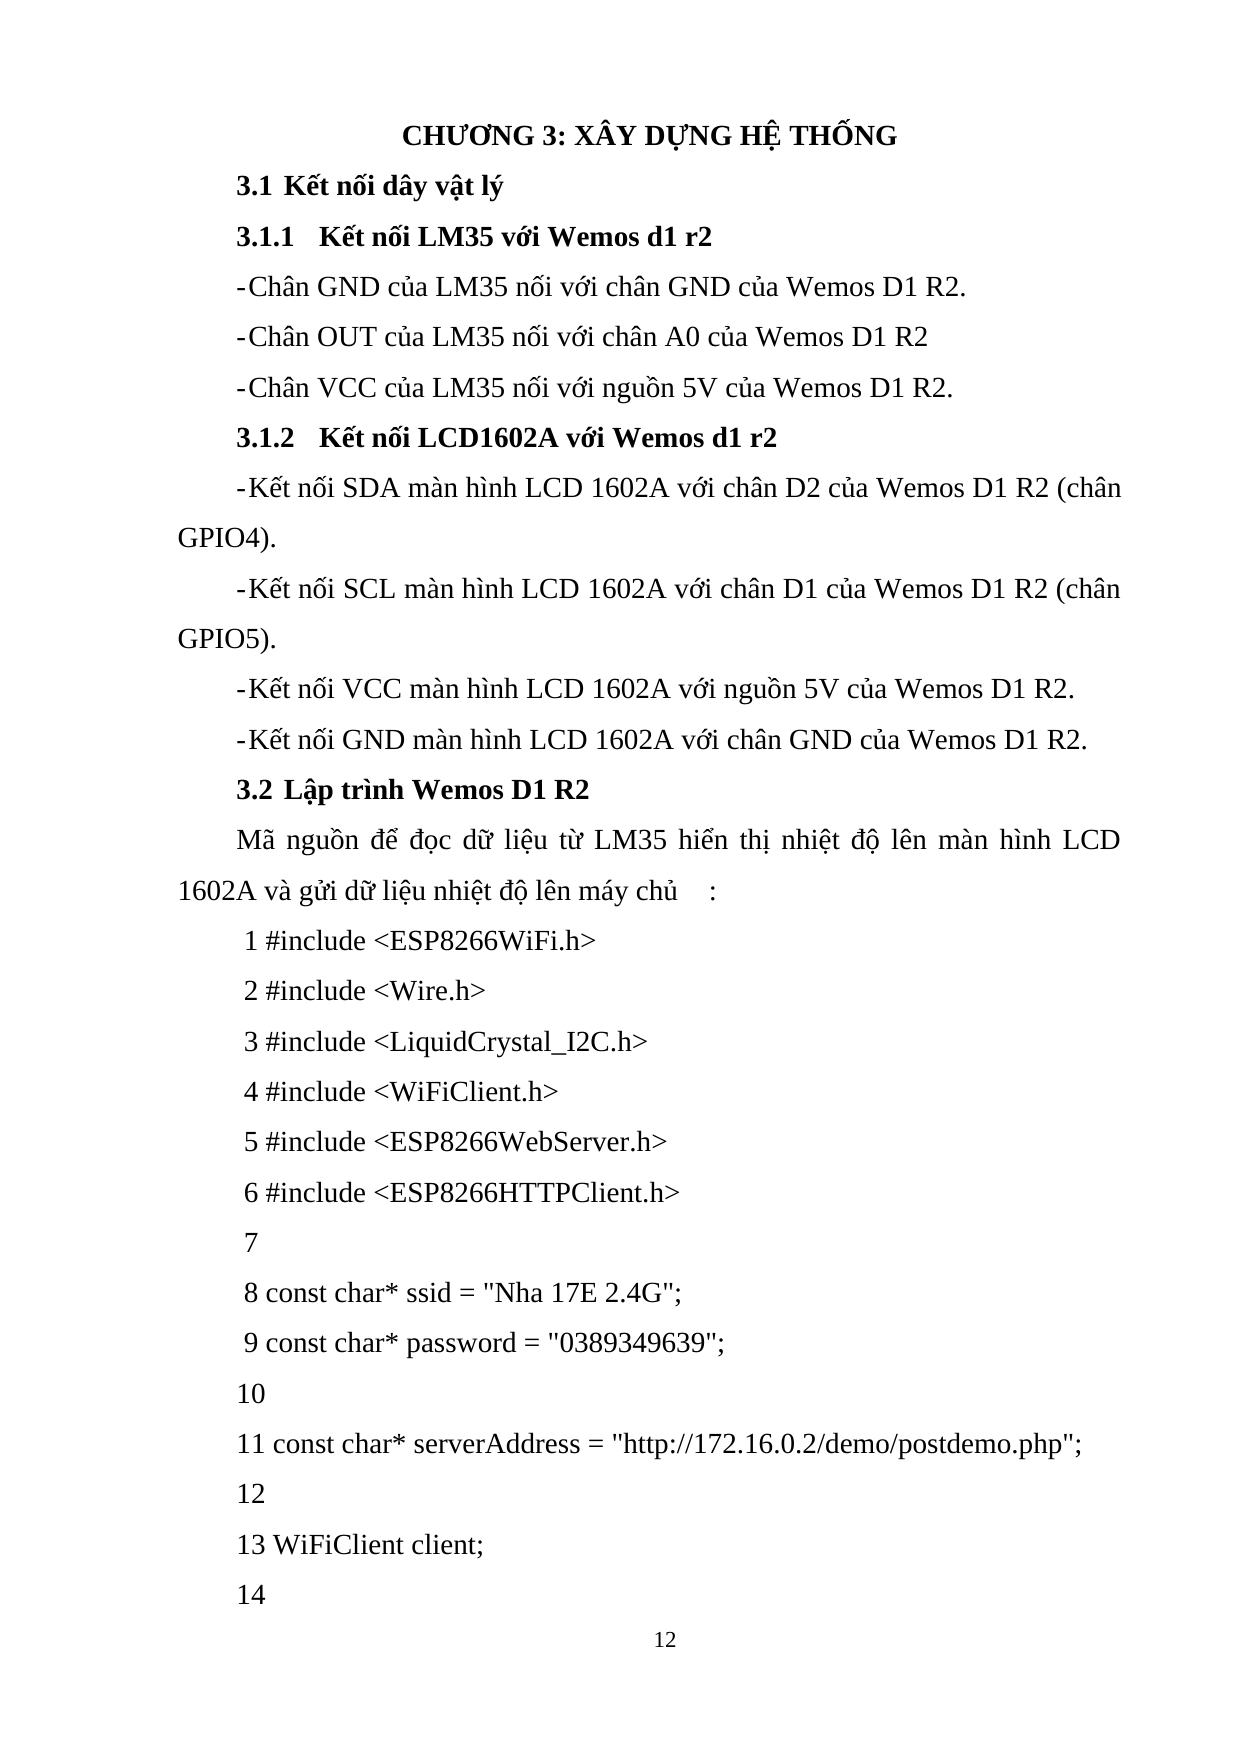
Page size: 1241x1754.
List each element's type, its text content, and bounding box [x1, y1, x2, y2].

text 14 [177, 1577, 1122, 1611]
text Mã nguồn để đọc dữ liệu từ LM35 hiển thị nhiệt độ lên màn hình LCD 1602A và gửi dữ liệu nhiệt độ lên máy chủ : [177, 822, 1122, 906]
text 2 #include <Wire.h> [177, 973, 1122, 1007]
text 11 const char* serverAddress = "http://172.16.0.2/demo/postdemo.php"; [177, 1426, 1122, 1460]
list Kết nối LCD1602A với Wemos d1 r2 [177, 420, 1122, 453]
list Chân GND của LM35 nối với chân GND của Wemos D1 R2. [177, 269, 1122, 303]
list Kết nối LM35 với Wemos d1 r2 [177, 219, 1122, 252]
list Kết nối dây vật lý [177, 168, 1122, 202]
text 6 #include <ESP8266HTTPClient.h> [177, 1175, 1122, 1208]
text 1 #include <ESP8266WiFi.h> [177, 923, 1122, 957]
list Kết nối GND màn hình LCD 1602A với chân GND của Wemos D1 R2. [177, 722, 1122, 755]
subtitle CHƯƠNG 3: XÂY DỰNG HỆ THỐNG [177, 118, 1122, 152]
text 4 #include <WiFiClient.h> [177, 1074, 1122, 1108]
text 8 const char* ssid = "Nha 17E 2.4G"; [177, 1275, 1122, 1309]
list Chân OUT của LM35 nối với chân A0 của Wemos D1 R2 [177, 319, 1122, 353]
text 10 [177, 1376, 1122, 1409]
list Lập trình Wemos D1 R2 [177, 772, 1122, 806]
text 3 #include <LiquidCrystal_I2C.h> [177, 1024, 1122, 1057]
text 13 WiFiClient client; [177, 1527, 1122, 1560]
text 5 #include <ESP8266WebServer.h> [177, 1124, 1122, 1158]
text 12 [177, 1477, 1122, 1510]
list Kết nối SCL màn hình LCD 1602A với chân D1 của Wemos D1 R2 (chân GPIO5). [177, 571, 1122, 655]
text 9 const char* password = "0389349639"; [177, 1326, 1122, 1359]
list Kết nối VCC màn hình LCD 1602A với nguồn 5V của Wemos D1 R2. [177, 672, 1122, 705]
list Chân VCC của LM35 nối với nguồn 5V của Wemos D1 R2. [177, 370, 1122, 403]
list Kết nối SDA màn hình LCD 1602A với chân D2 của Wemos D1 R2 (chân GPIO4). [177, 470, 1122, 554]
text 7 [177, 1225, 1122, 1258]
